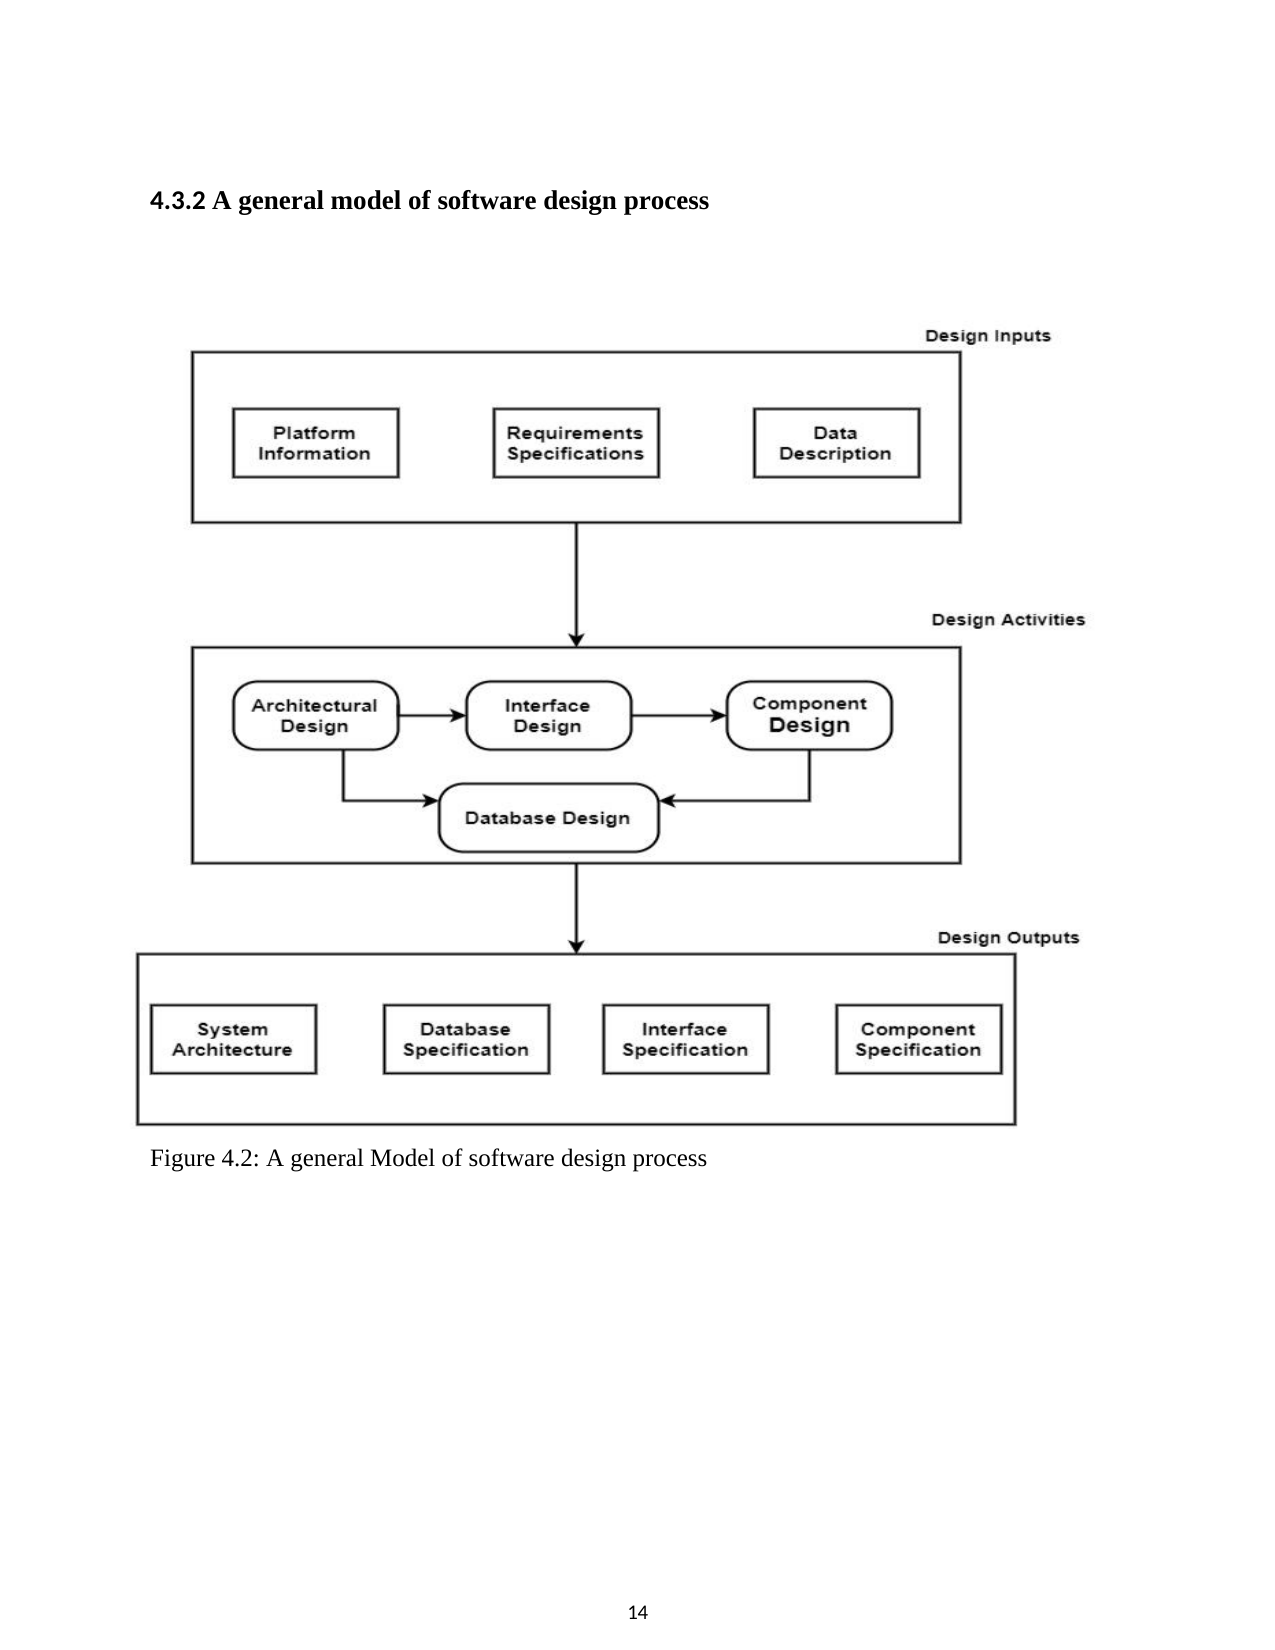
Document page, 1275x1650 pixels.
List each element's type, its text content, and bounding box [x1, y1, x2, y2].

picture [129, 312, 1104, 1129]
text 4.3.2 A general model of software design process [150, 183, 1125, 216]
